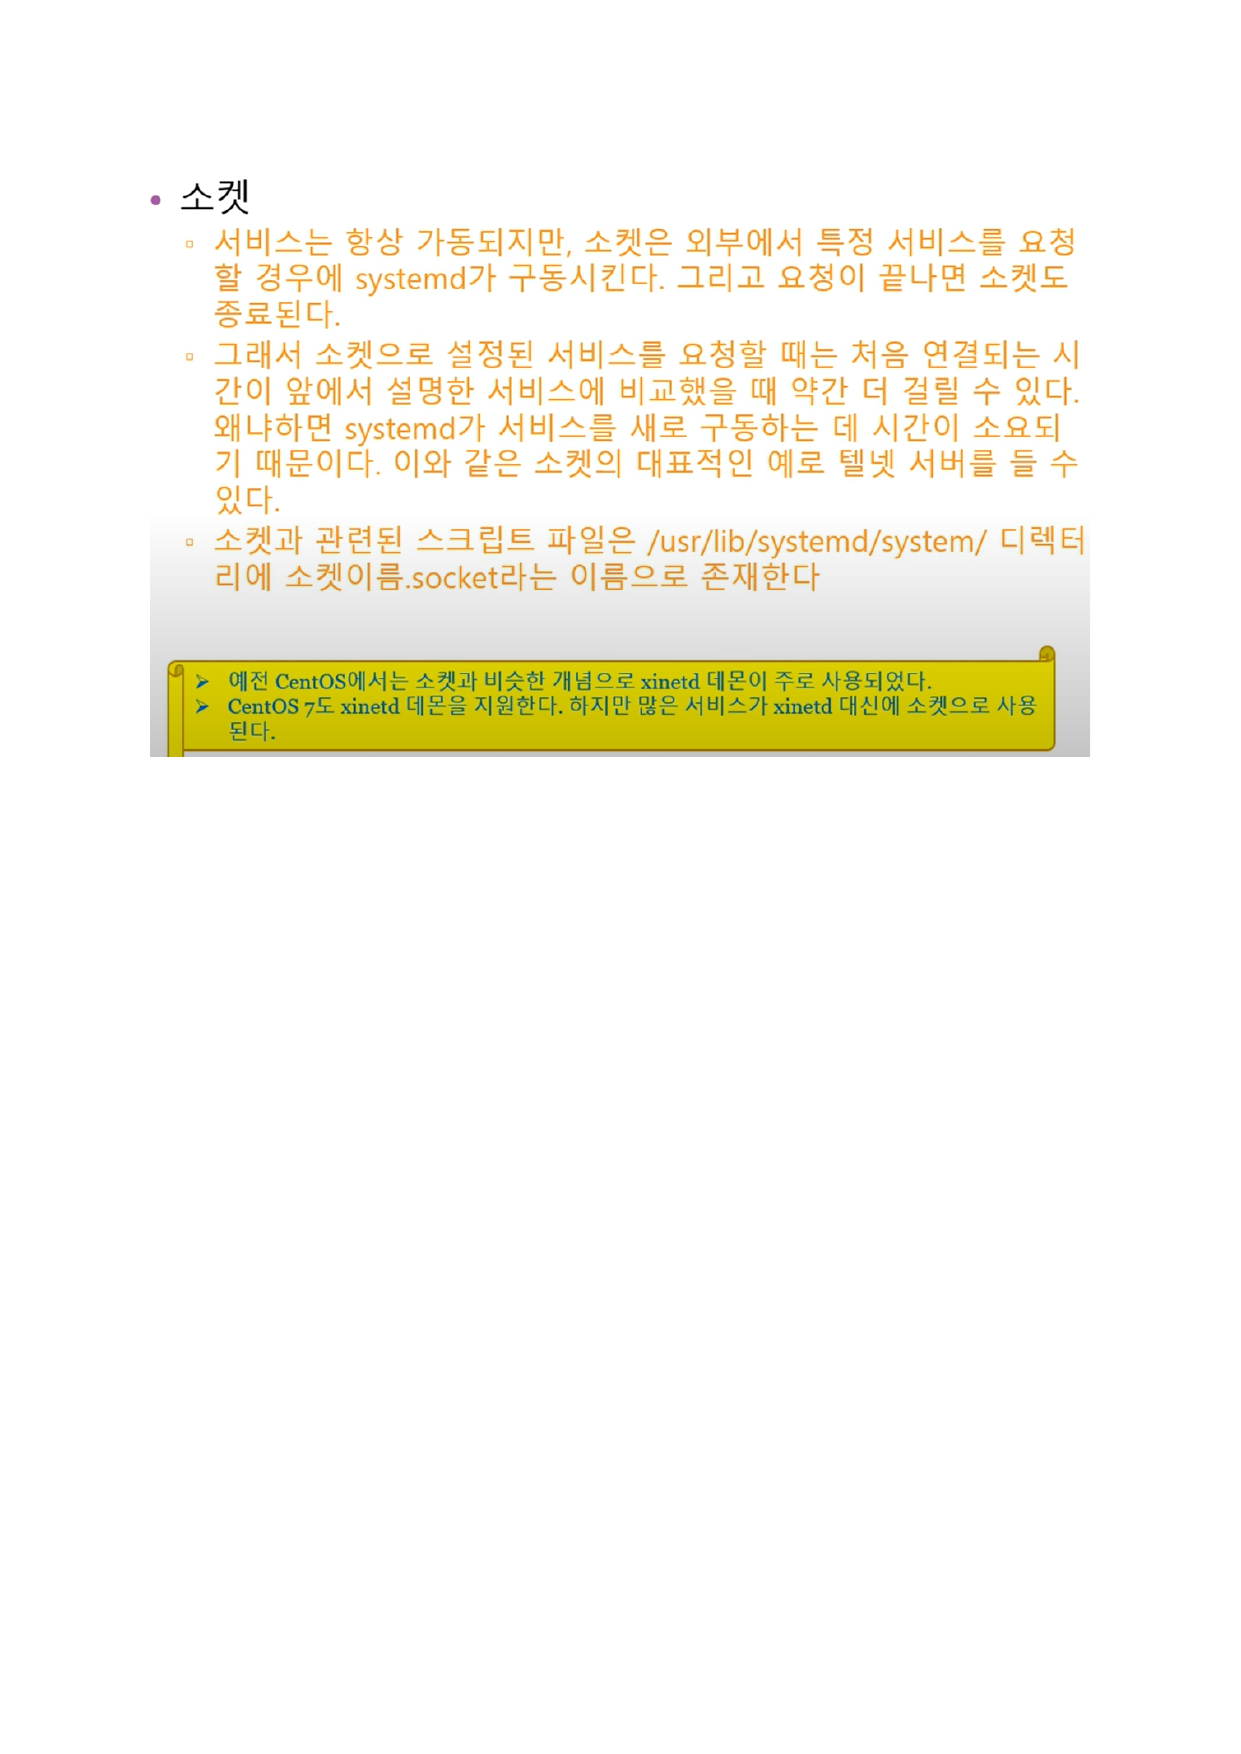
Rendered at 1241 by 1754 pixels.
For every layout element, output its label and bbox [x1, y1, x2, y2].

picture [150, 177, 1091, 757]
